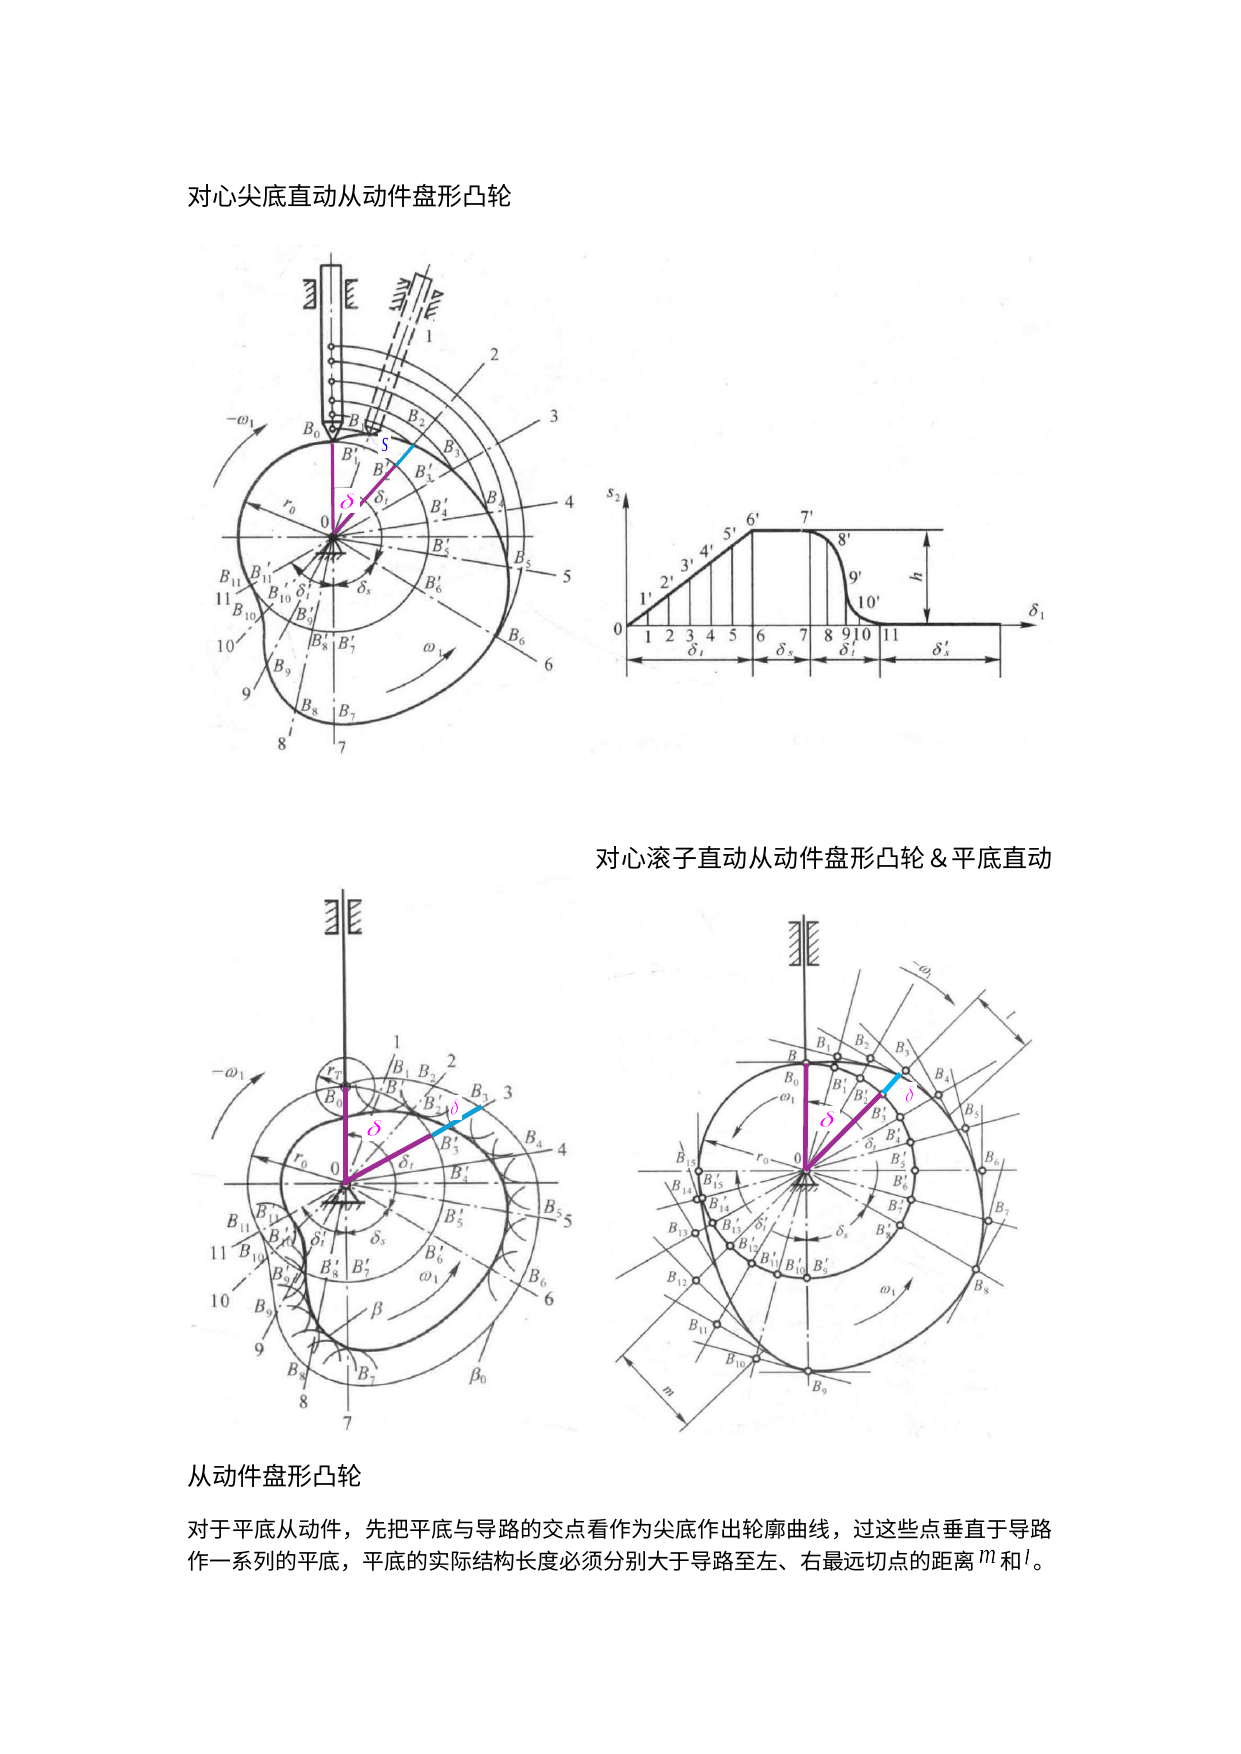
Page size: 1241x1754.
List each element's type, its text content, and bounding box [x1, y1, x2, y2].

text 对于平底从动件，先把平底与导路的交点看作为尖底作出轮廓曲线，过这些点垂直于导路作一系列的平底，平底的实际结构长度必须分别大于导路至左、右最远切点的距离和。 [187, 1511, 1053, 1576]
picture [608, 908, 1034, 1438]
picture [187, 244, 1053, 755]
subtitle 对心尖底直动从动件盘形凸轮 [187, 162, 1053, 227]
picture [191, 876, 577, 1435]
